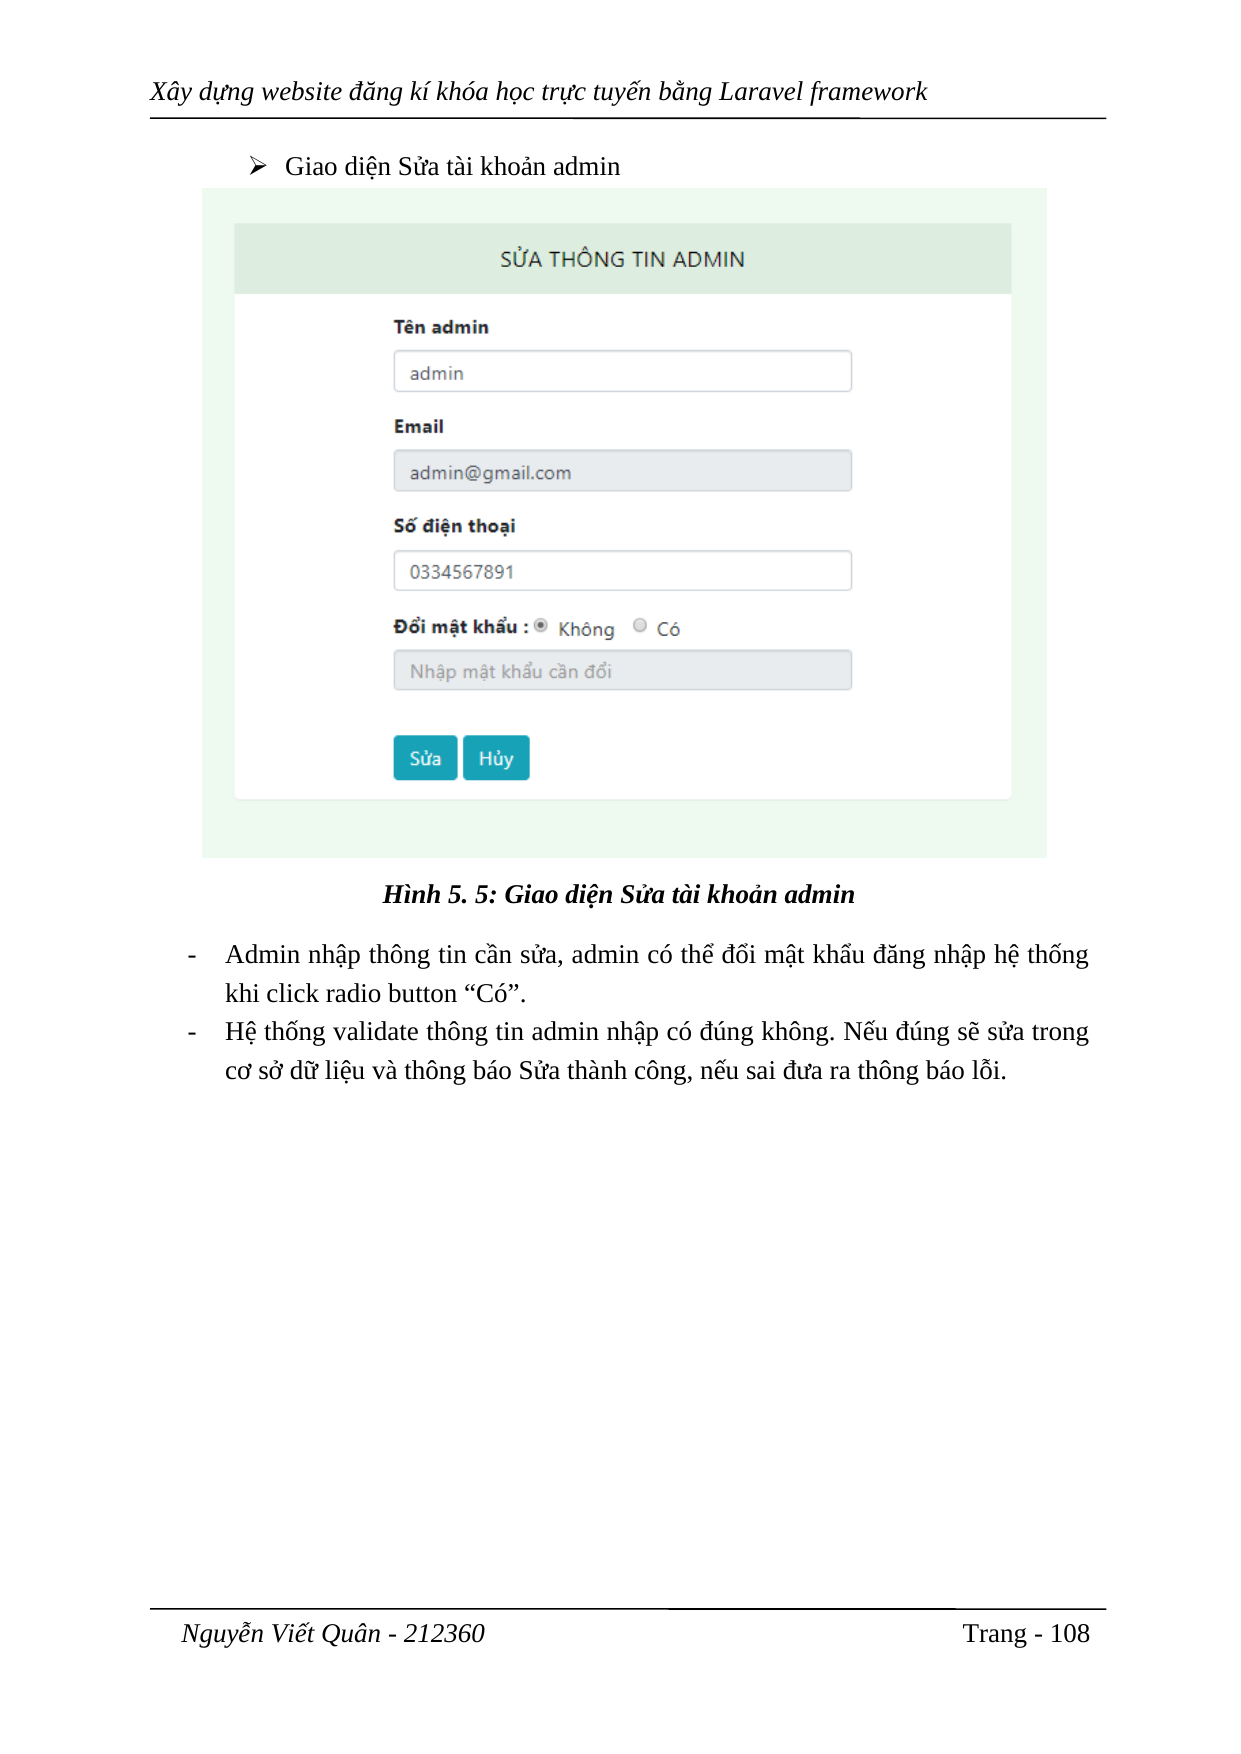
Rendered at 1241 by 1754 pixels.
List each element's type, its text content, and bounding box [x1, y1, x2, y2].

list Hệ thống validate thông tin admin nhập có đúng không. Nếu đúng sẽ sửa trong cơ sở dữ liệu và thông báo Sửa thành công, nếu sai đưa ra thông báo lỗi. [187, 1016, 1090, 1086]
list Admin nhập thông tin cần sửa, admin có thể đổi mật khẩu đăng nhập hệ thống khi click radio button “Có”. [187, 938, 1090, 1008]
picture [202, 188, 1047, 858]
text Giao diện Sửa tài khoản admin [247, 150, 1090, 181]
